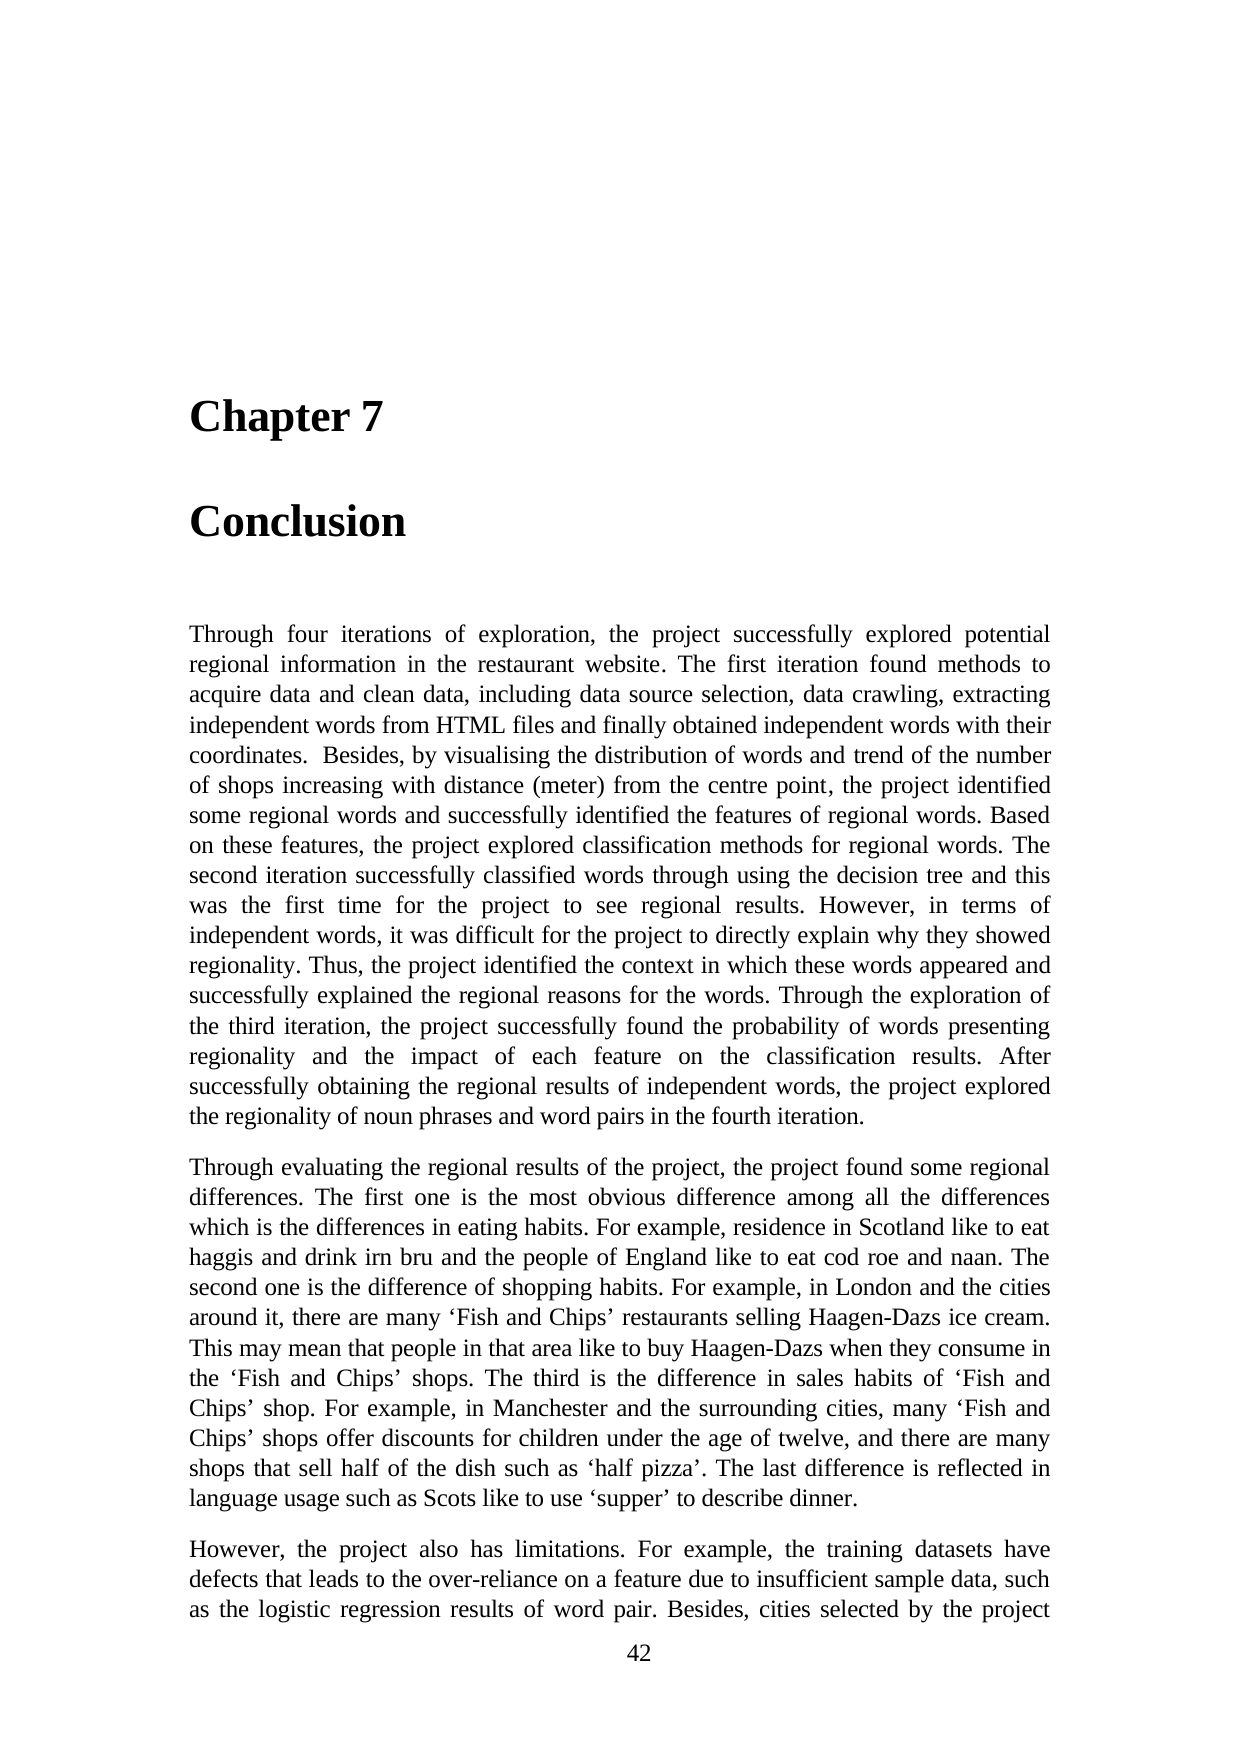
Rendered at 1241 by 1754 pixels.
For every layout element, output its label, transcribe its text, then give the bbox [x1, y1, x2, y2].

text Through four iterations of exploration, the project successfully explored potential regional information in the restaurant website. The first iteration found methods to acquire data and clean data, including data source selection, data crawling, extracting independent words from HTML files and finally obtained independent words with their coordinates. Besides, by visualising the distribution of words and trend of the number of shops increasing with distance (meter) from the centre point, the project identified some regional words and successfully identified the features of regional words. Based on these features, the project explored classification methods for regional words. The second iteration successfully classified words through using the decision tree and this was the first time for the project to see regional results. However, in terms of independent words, it was difficult for the project to directly explain why they showed regionality. Thus, the project identified the context in which these words appeared and successfully explained the regional reasons for the words. Through the exploration of the third iteration, the project successfully found the probability of words presenting regionality and the impact of each feature on the classification results. After successfully obtaining the regional results of independent words, the project explored the regionality of noun phrases and word pairs in the fourth iteration. [189, 619, 1051, 1130]
subtitle Conclusion [189, 388, 1051, 546]
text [189, 1534, 1051, 1623]
text Through evaluating the regional results of the project, the project found some regional differences. The first one is the most obvious difference among all the differences which is the differences in eating habits. For example, residence in Scotland like to eat haggis and drink irn bru and the people of England like to eat cod roe and naan. The second one is the difference of shopping habits. For example, in London and the cities around it, there are many ‘Fish and Chips’ restaurants selling Haagen-Dazs ice cream. This may mean that people in that area like to buy Haagen-Dazs when they consume in the ‘Fish and Chips’ shops. The third is the difference in sales habits of ‘Fish and Chips’ shop. For example, in Manchester and the surrounding cities, many ‘Fish and Chips’ shops offer discounts for children under the age of twelve, and there are many shops that sell half of the dish such as ‘half pizza’. The last difference is reflected in language usage such as Scots like to use ‘supper’ to describe dinner. [189, 1152, 1051, 1512]
